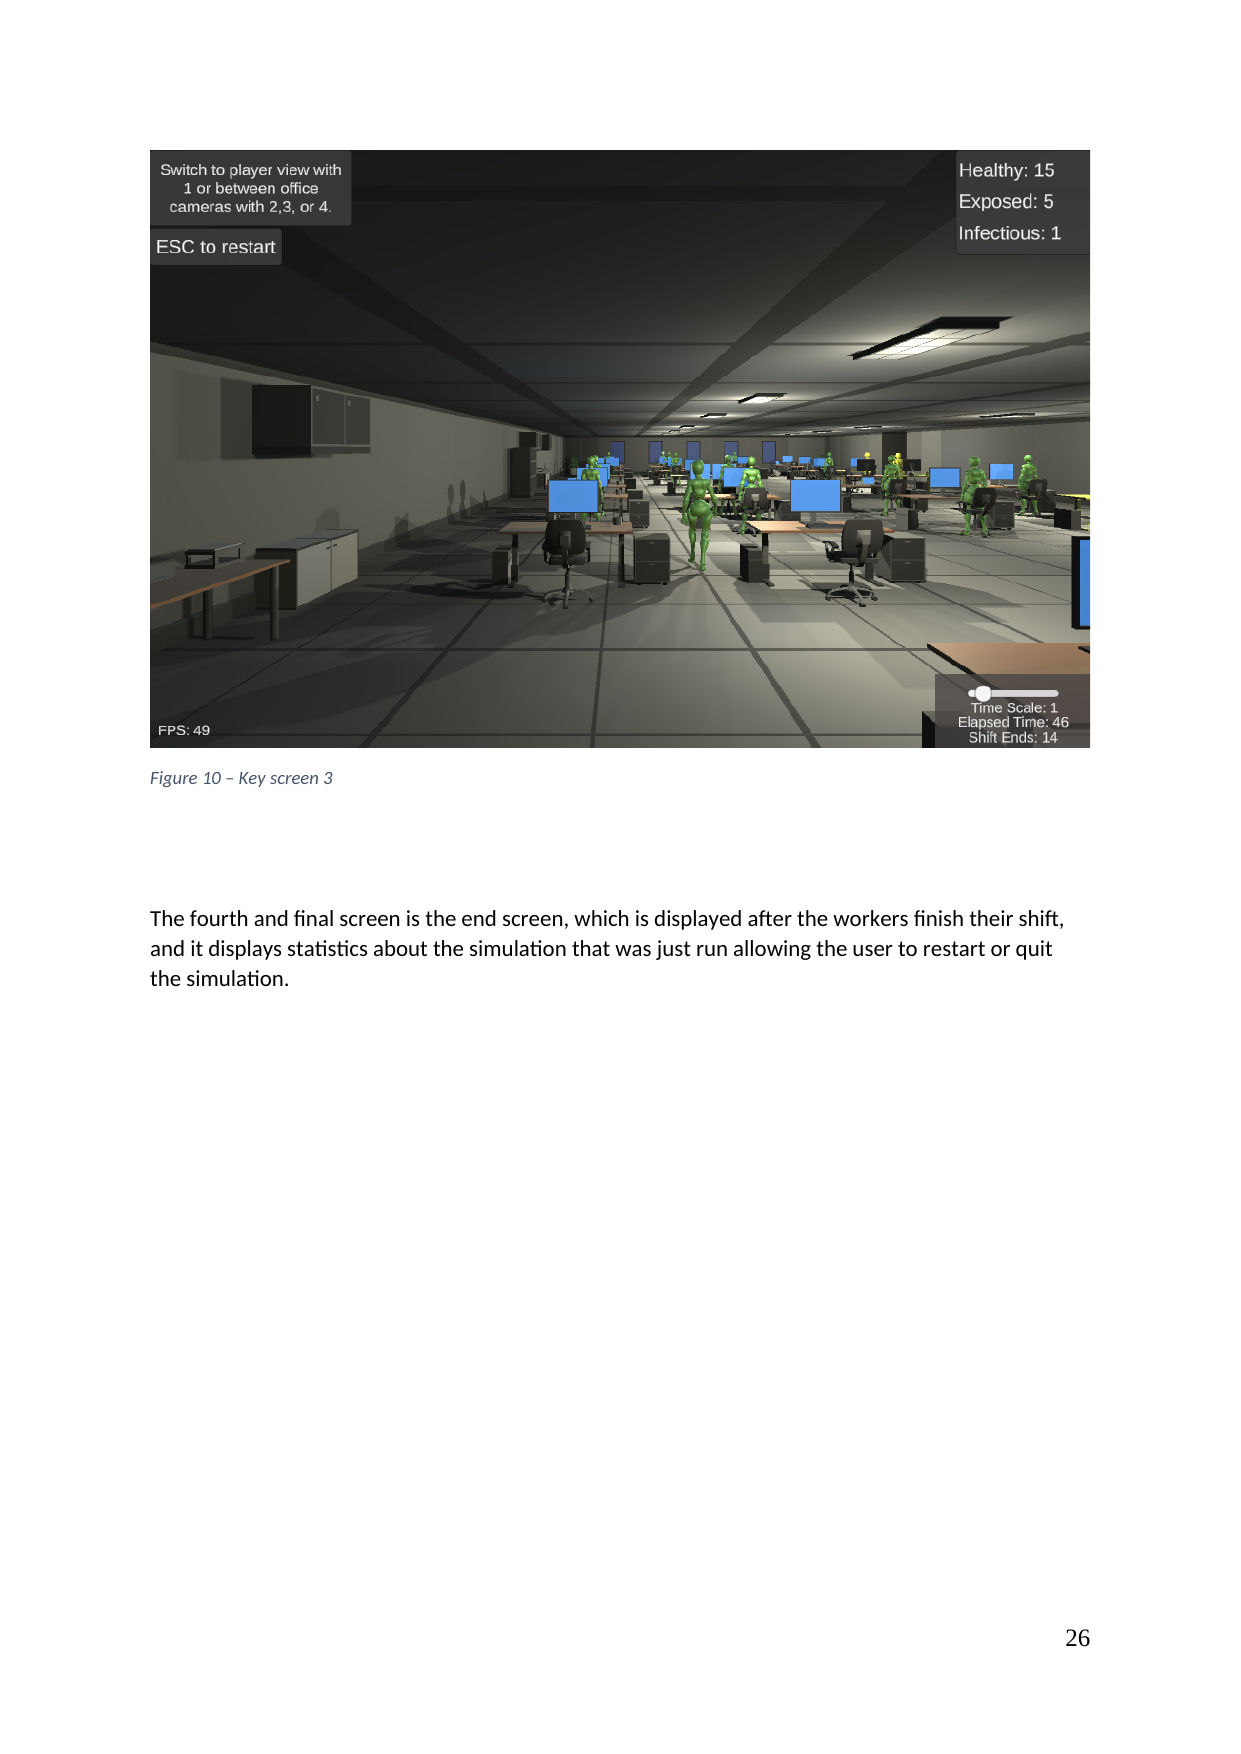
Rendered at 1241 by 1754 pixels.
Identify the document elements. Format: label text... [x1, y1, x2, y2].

picture [150, 150, 1091, 748]
text The fourth and final screen is the end screen, which is displayed after the workers finish their shift, and it displays statistics about the simulation that was just run allowing the user to restart or quit the simulation. [150, 904, 1090, 992]
